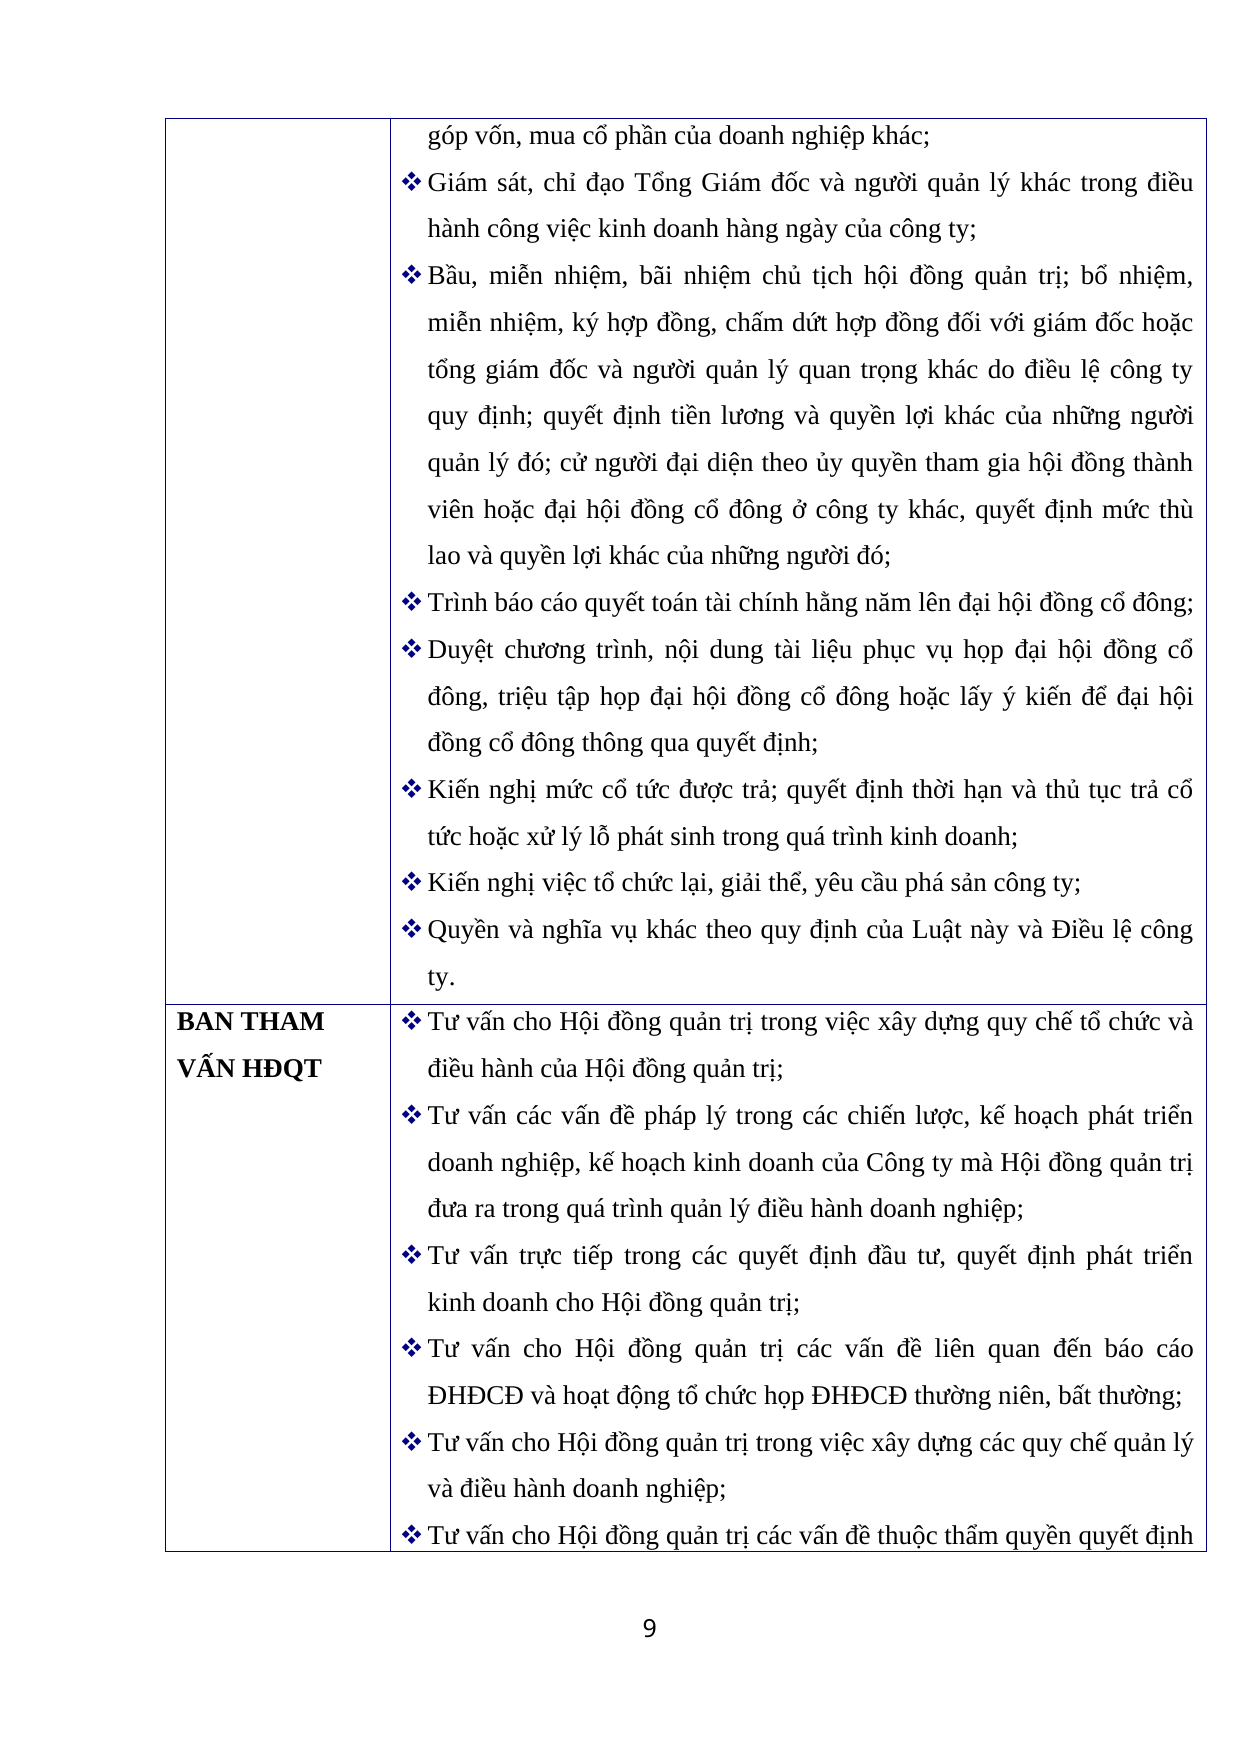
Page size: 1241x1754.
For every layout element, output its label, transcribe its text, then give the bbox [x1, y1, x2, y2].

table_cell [166, 119, 390, 1004]
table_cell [391, 1005, 1206, 1551]
table_cell BAN THAM VẤN HĐQT [166, 1005, 390, 1551]
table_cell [391, 119, 1206, 1004]
